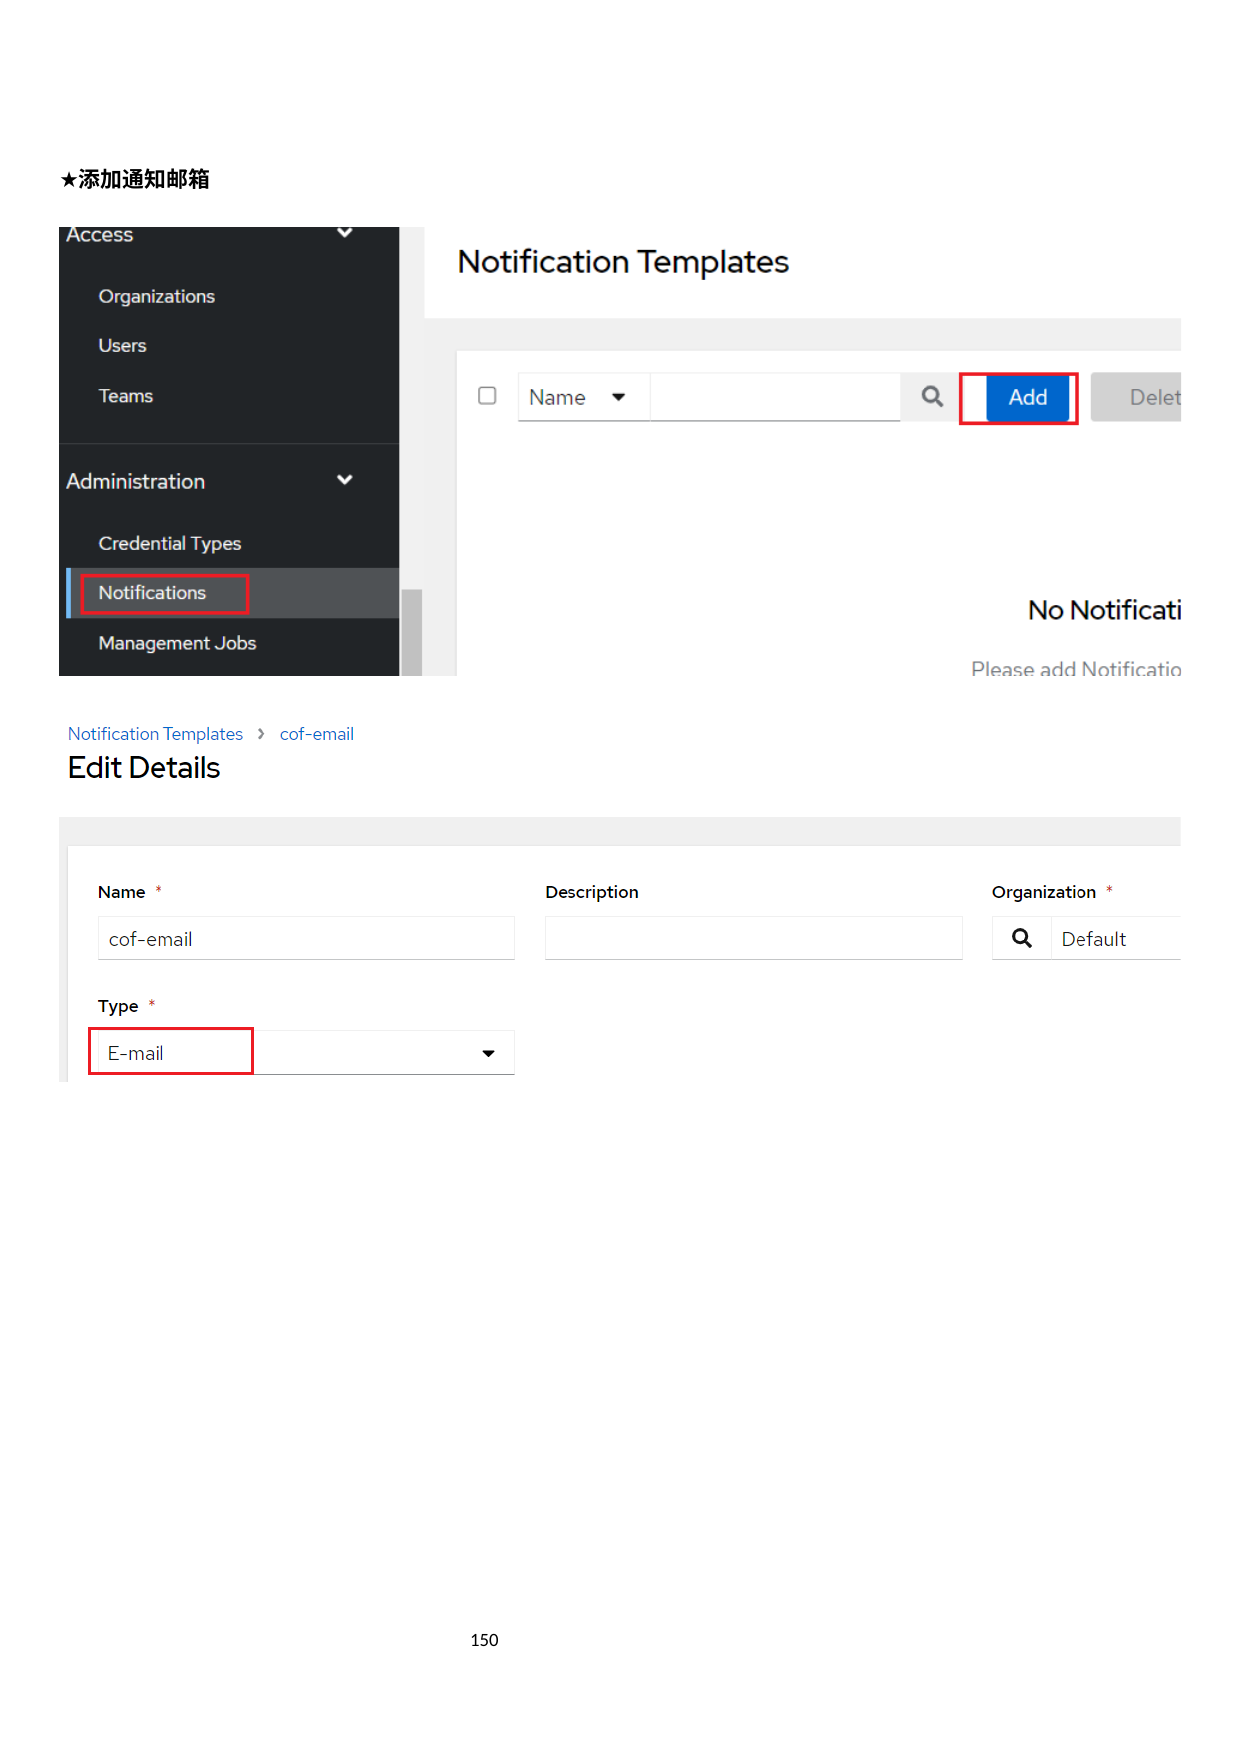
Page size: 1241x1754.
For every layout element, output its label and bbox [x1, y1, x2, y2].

picture [59, 227, 1182, 676]
picture [59, 714, 1181, 1082]
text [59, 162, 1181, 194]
